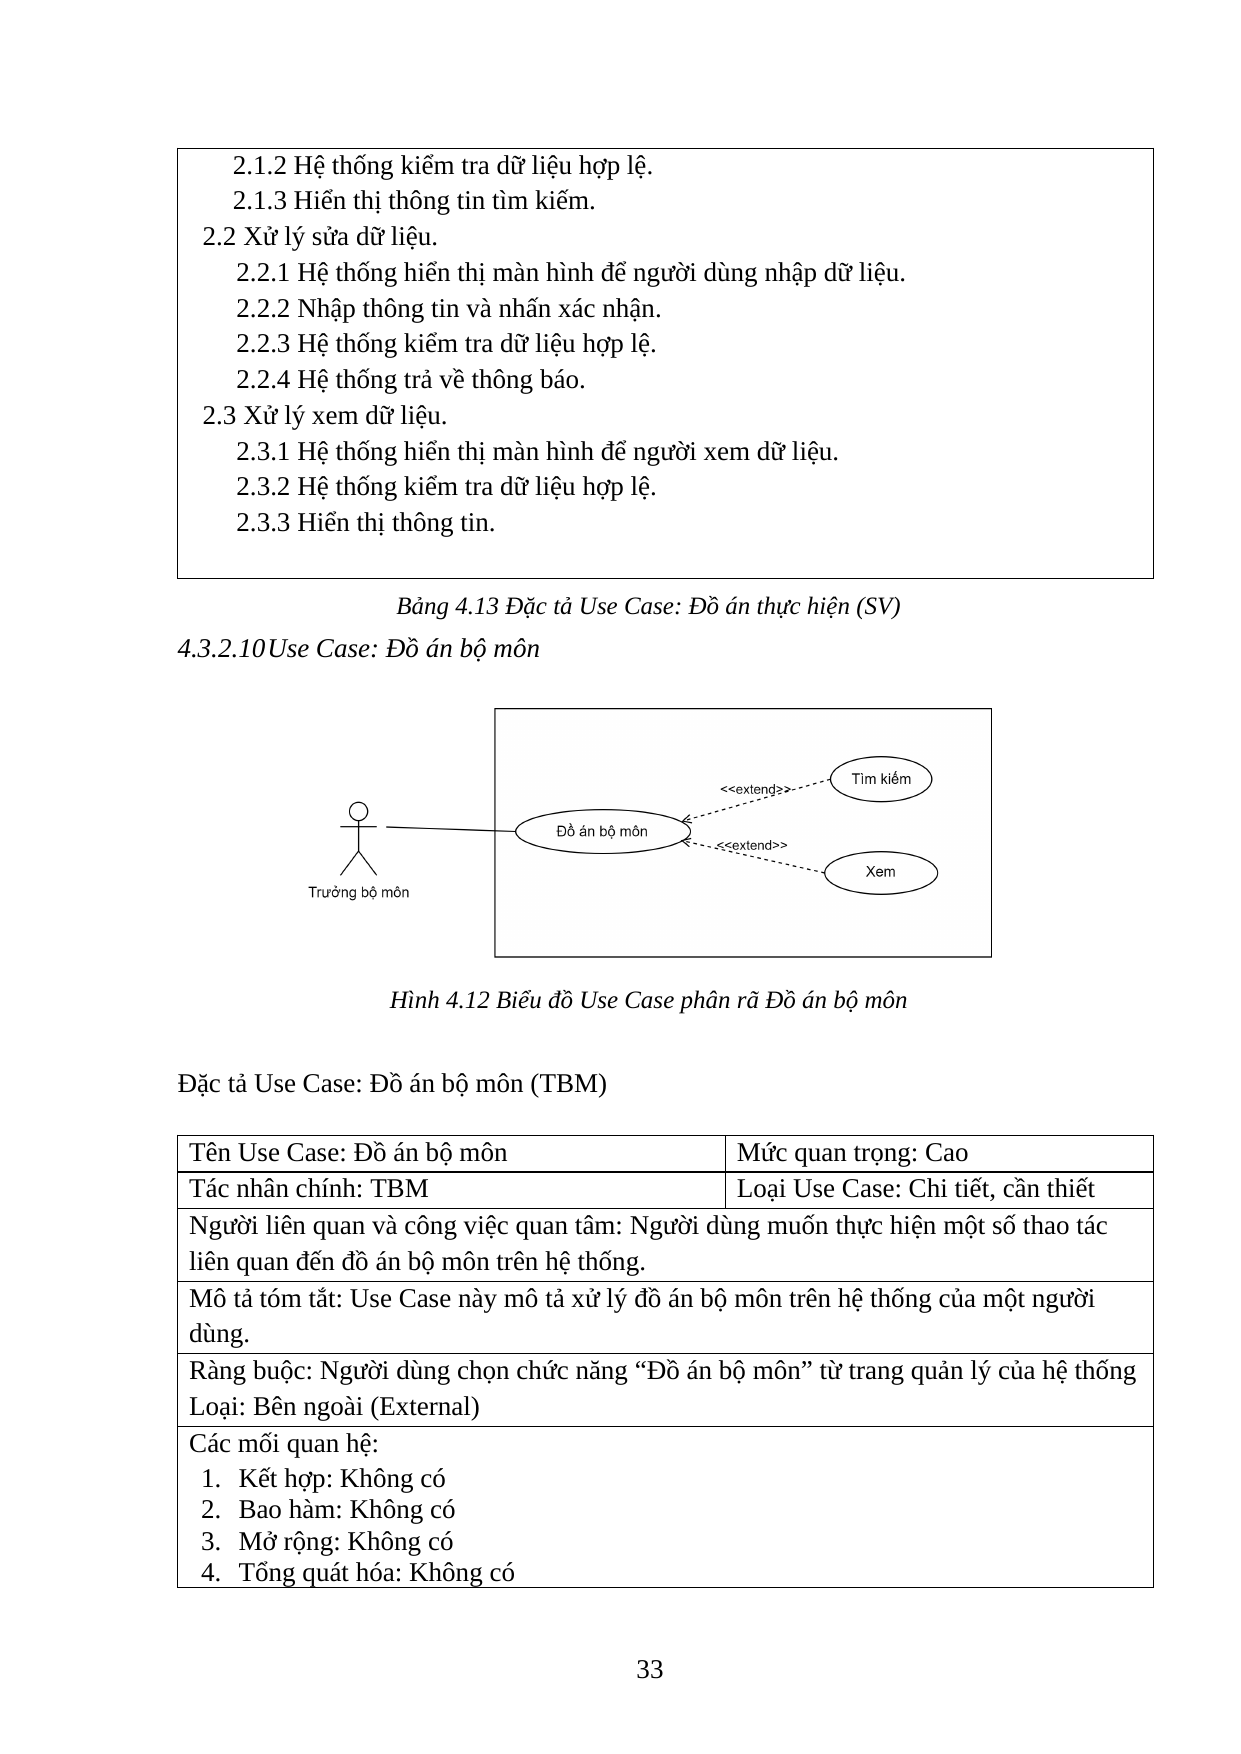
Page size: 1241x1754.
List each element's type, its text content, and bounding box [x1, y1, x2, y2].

subtitle Use Case: Đồ án bộ môn [177, 632, 1122, 663]
table_header Mức quan trọng: Cao [726, 1136, 1153, 1171]
table_cell Các mối quan hệ: Kết hợp: Không có Bao hàm: Không có Mở rộng: Không có Tổng quát hóa: Không có [178, 1427, 1153, 1587]
table_cell Mô tả tóm tắt: Use Case này mô tả xử lý đồ án bộ môn trên hệ thống của một người dùng. [178, 1282, 1153, 1353]
table_header Tên Use Case: Đồ án bộ môn [178, 1136, 725, 1171]
text Bảng 4.13 Đặc tả Use Case: Đồ án thực hiện (SV) [177, 591, 1122, 620]
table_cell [178, 149, 1153, 577]
table_cell Người liên quan và công việc quan tâm: Người dùng muốn thực hiện một số thao tác liên quan đến đồ án bộ môn trên hệ thống. [178, 1209, 1153, 1281]
picture [295, 696, 1005, 969]
table_cell Loại Use Case: Chi tiết, cần thiết [726, 1173, 1153, 1208]
table_cell Ràng buộc: Người dùng chọn chức năng “Đồ án bộ môn” từ trang quản lý của hệ thống Loại: Bên ngoài (External) [178, 1354, 1153, 1426]
text Đặc tả Use Case: Đồ án bộ môn (TBM) [177, 1067, 1122, 1098]
table_cell Tác nhân chính: TBM [178, 1173, 725, 1208]
